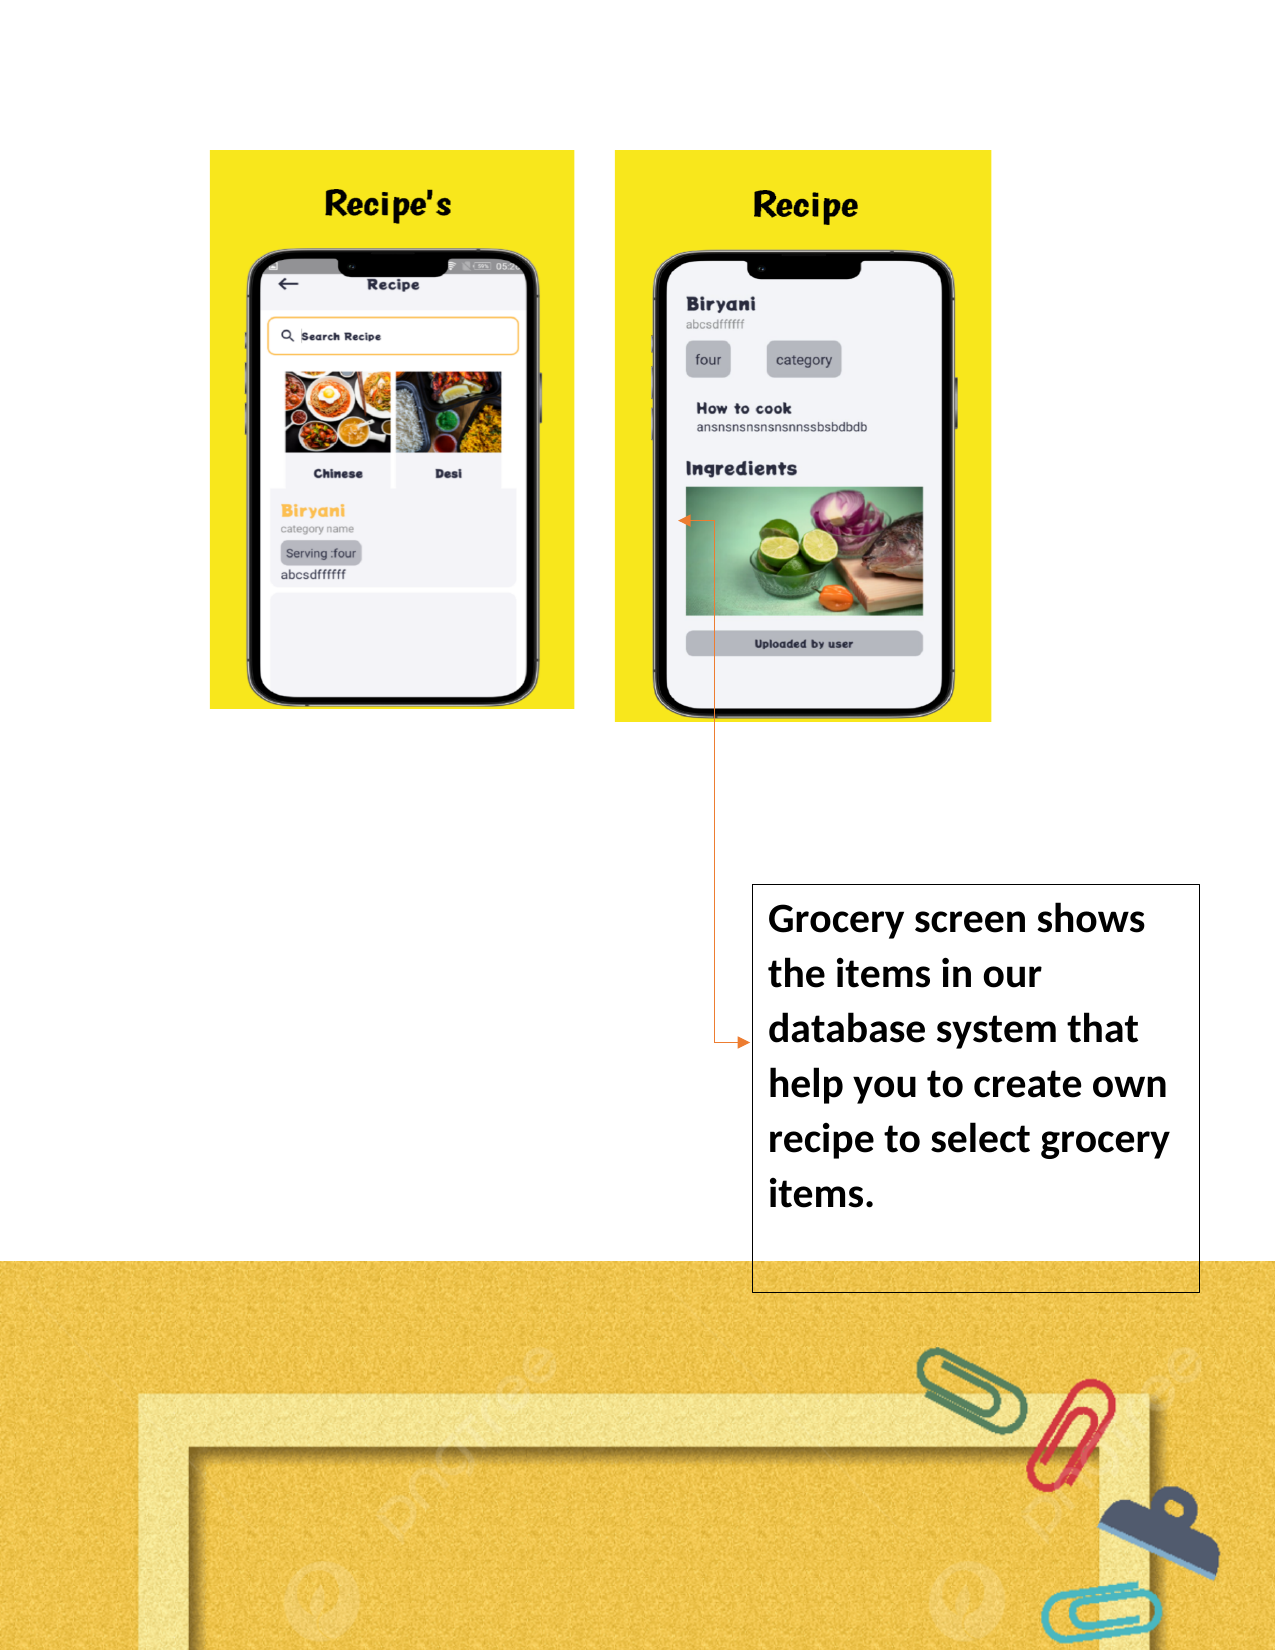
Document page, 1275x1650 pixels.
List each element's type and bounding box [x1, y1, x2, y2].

picture [208, 150, 574, 707]
picture [613, 150, 991, 719]
picture [0, 1261, 1275, 1650]
picture [753, 1261, 1199, 1292]
